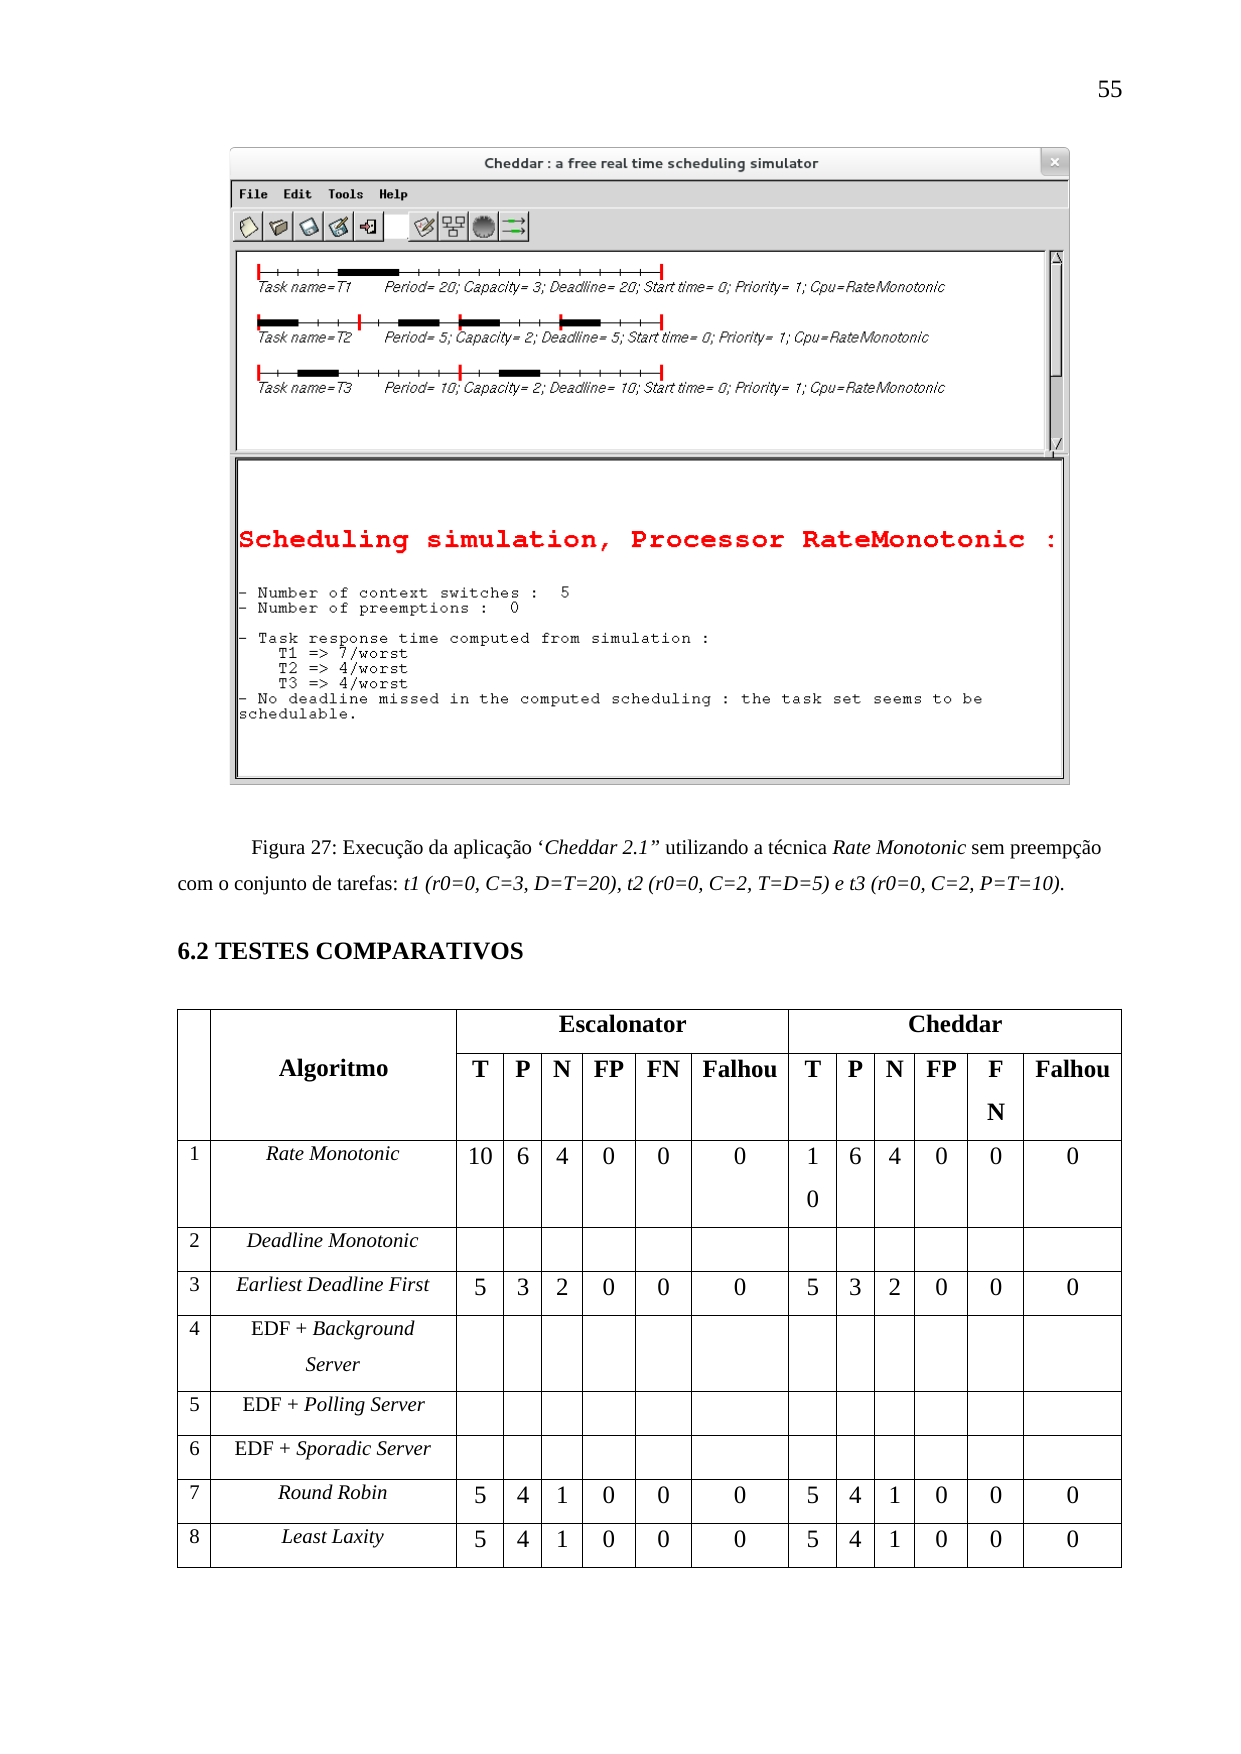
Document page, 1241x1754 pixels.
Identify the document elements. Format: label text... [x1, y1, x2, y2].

table_cell 6 [504, 1141, 541, 1227]
table_cell 8 [178, 1524, 210, 1567]
table_cell [504, 1436, 541, 1479]
table_cell 6 [837, 1141, 874, 1227]
table_cell [837, 1228, 874, 1271]
table_cell 10 [457, 1141, 503, 1227]
table_cell 0 [692, 1480, 788, 1523]
table_header Escalonator [457, 1010, 788, 1053]
table_cell Rate Monotonic [211, 1141, 456, 1227]
table_cell 1 [178, 1141, 210, 1227]
table_cell 0 [583, 1272, 635, 1315]
table_cell [636, 1228, 691, 1271]
table_header Algoritmo [211, 1010, 456, 1140]
table_cell FP [583, 1054, 635, 1140]
table_cell T [457, 1054, 503, 1140]
table_cell [692, 1228, 788, 1271]
table_cell [1024, 1392, 1121, 1434]
table_cell 0 [692, 1524, 788, 1567]
table_cell 1 [542, 1480, 582, 1523]
table_cell EDF + Sporadic Server [211, 1436, 456, 1479]
table_cell 2 [875, 1272, 914, 1315]
table_cell 0 [915, 1524, 967, 1567]
table_cell [875, 1392, 914, 1434]
table_cell 4 [542, 1141, 582, 1227]
table_cell 4 [504, 1480, 541, 1523]
table_cell 0 [583, 1141, 635, 1227]
table_cell 0 [1024, 1272, 1121, 1315]
table_cell 0 [583, 1524, 635, 1567]
table_cell 5 [789, 1480, 836, 1523]
table_cell EDF + Polling Server [211, 1392, 456, 1434]
table_cell 5 [457, 1524, 503, 1567]
table_cell 0 [968, 1480, 1023, 1523]
table_cell P [837, 1054, 874, 1140]
table_cell [692, 1436, 788, 1479]
table_cell [692, 1316, 788, 1391]
table_cell [968, 1392, 1023, 1434]
table_cell [1024, 1436, 1121, 1479]
table_cell [583, 1436, 635, 1479]
table_cell 0 [636, 1272, 691, 1315]
table_cell [636, 1392, 691, 1434]
table_cell 1 [875, 1480, 914, 1523]
table_cell [915, 1436, 967, 1479]
table_cell 5 [457, 1480, 503, 1523]
table_cell [875, 1316, 914, 1391]
table_cell 2 [178, 1228, 210, 1271]
table_cell [583, 1392, 635, 1434]
table_cell 0 [915, 1141, 967, 1227]
table_cell FP [915, 1054, 967, 1140]
table_cell 0 [692, 1272, 788, 1315]
table_cell T [789, 1054, 836, 1140]
table_cell P [504, 1054, 541, 1140]
table_cell [583, 1316, 635, 1391]
table_cell 3 [178, 1272, 210, 1315]
table_cell [789, 1392, 836, 1434]
table_cell 4 [837, 1480, 874, 1523]
table_cell 1 [542, 1524, 582, 1567]
table_cell [542, 1436, 582, 1479]
table_cell [837, 1316, 874, 1391]
table_cell [457, 1436, 503, 1479]
table_cell [789, 1228, 836, 1271]
table_cell 0 [915, 1480, 967, 1523]
table_cell [915, 1392, 967, 1434]
table_cell 0 [583, 1480, 635, 1523]
subtitle 6.2 TESTES COMPARATIVOS [177, 936, 1122, 965]
table_cell [789, 1436, 836, 1479]
table_cell [457, 1228, 503, 1271]
table_cell 5 [457, 1272, 503, 1315]
table_cell [457, 1392, 503, 1434]
table_cell [968, 1436, 1023, 1479]
table_cell Earliest Deadline First [211, 1272, 456, 1315]
table_cell [968, 1316, 1023, 1391]
table_cell N [875, 1054, 914, 1140]
table_cell [1024, 1228, 1121, 1271]
table_cell 0 [915, 1272, 967, 1315]
table_cell EDF + Background Server [211, 1316, 456, 1391]
table_cell 0 [636, 1480, 691, 1523]
table_cell Falhou [692, 1054, 788, 1140]
table_cell FN [968, 1054, 1023, 1140]
table_cell [504, 1392, 541, 1434]
table_cell 5 [789, 1272, 836, 1315]
table_cell [457, 1316, 503, 1391]
table_cell [504, 1316, 541, 1391]
table_cell 7 [178, 1480, 210, 1523]
table_cell 0 [968, 1141, 1023, 1227]
table_cell 6 [178, 1436, 210, 1479]
table_cell [636, 1316, 691, 1391]
table_cell Deadline Monotonic [211, 1228, 456, 1271]
table_cell 1 [875, 1524, 914, 1567]
table_cell [1024, 1316, 1121, 1391]
table_cell [636, 1436, 691, 1479]
table_cell [915, 1228, 967, 1271]
table_cell 0 [636, 1141, 691, 1227]
table_cell [968, 1228, 1023, 1271]
table_cell 0 [968, 1524, 1023, 1567]
table_cell 4 [837, 1524, 874, 1567]
table_cell 0 [968, 1272, 1023, 1315]
table_cell 10 [789, 1141, 836, 1227]
table_cell Falhou [1024, 1054, 1121, 1140]
table_header Cheddar [789, 1010, 1121, 1053]
table_cell 3 [504, 1272, 541, 1315]
table_cell 0 [1024, 1524, 1121, 1567]
table_cell N [542, 1054, 582, 1140]
table_cell 0 [1024, 1480, 1121, 1523]
table_cell 2 [542, 1272, 582, 1315]
table_cell 5 [789, 1524, 836, 1567]
table_cell 0 [1024, 1141, 1121, 1227]
table_header [178, 1010, 210, 1140]
table_cell [542, 1316, 582, 1391]
text Figura 27: Execução da aplicação ‘Cheddar 2.1” utilizando a técnica Rate Monotonic sem preempção com o conjunto de tarefas: t1 (r0=0, C=3, D=T=20), t2 (r0=0, C=2, T=D=5) e t3 (r0=0, C=2, P=T=10). [177, 835, 1122, 895]
table_cell 4 [875, 1141, 914, 1227]
table_cell [837, 1436, 874, 1479]
table_cell [692, 1392, 788, 1434]
table_cell Round Robin [211, 1480, 456, 1523]
table_cell 0 [636, 1524, 691, 1567]
table_cell [542, 1228, 582, 1271]
table_cell 4 [178, 1316, 210, 1391]
table_cell 3 [837, 1272, 874, 1315]
picture [229, 147, 1070, 785]
table_cell [875, 1436, 914, 1479]
table_cell [789, 1316, 836, 1391]
table_cell 4 [504, 1524, 541, 1567]
table_cell [583, 1228, 635, 1271]
table_cell Least Laxity [211, 1524, 456, 1567]
table_cell [837, 1392, 874, 1434]
table_cell 5 [178, 1392, 210, 1434]
table_cell 0 [692, 1141, 788, 1227]
table_cell [875, 1228, 914, 1271]
table_cell [542, 1392, 582, 1434]
table_cell [915, 1316, 967, 1391]
table_cell [504, 1228, 541, 1271]
table_cell FN [636, 1054, 691, 1140]
